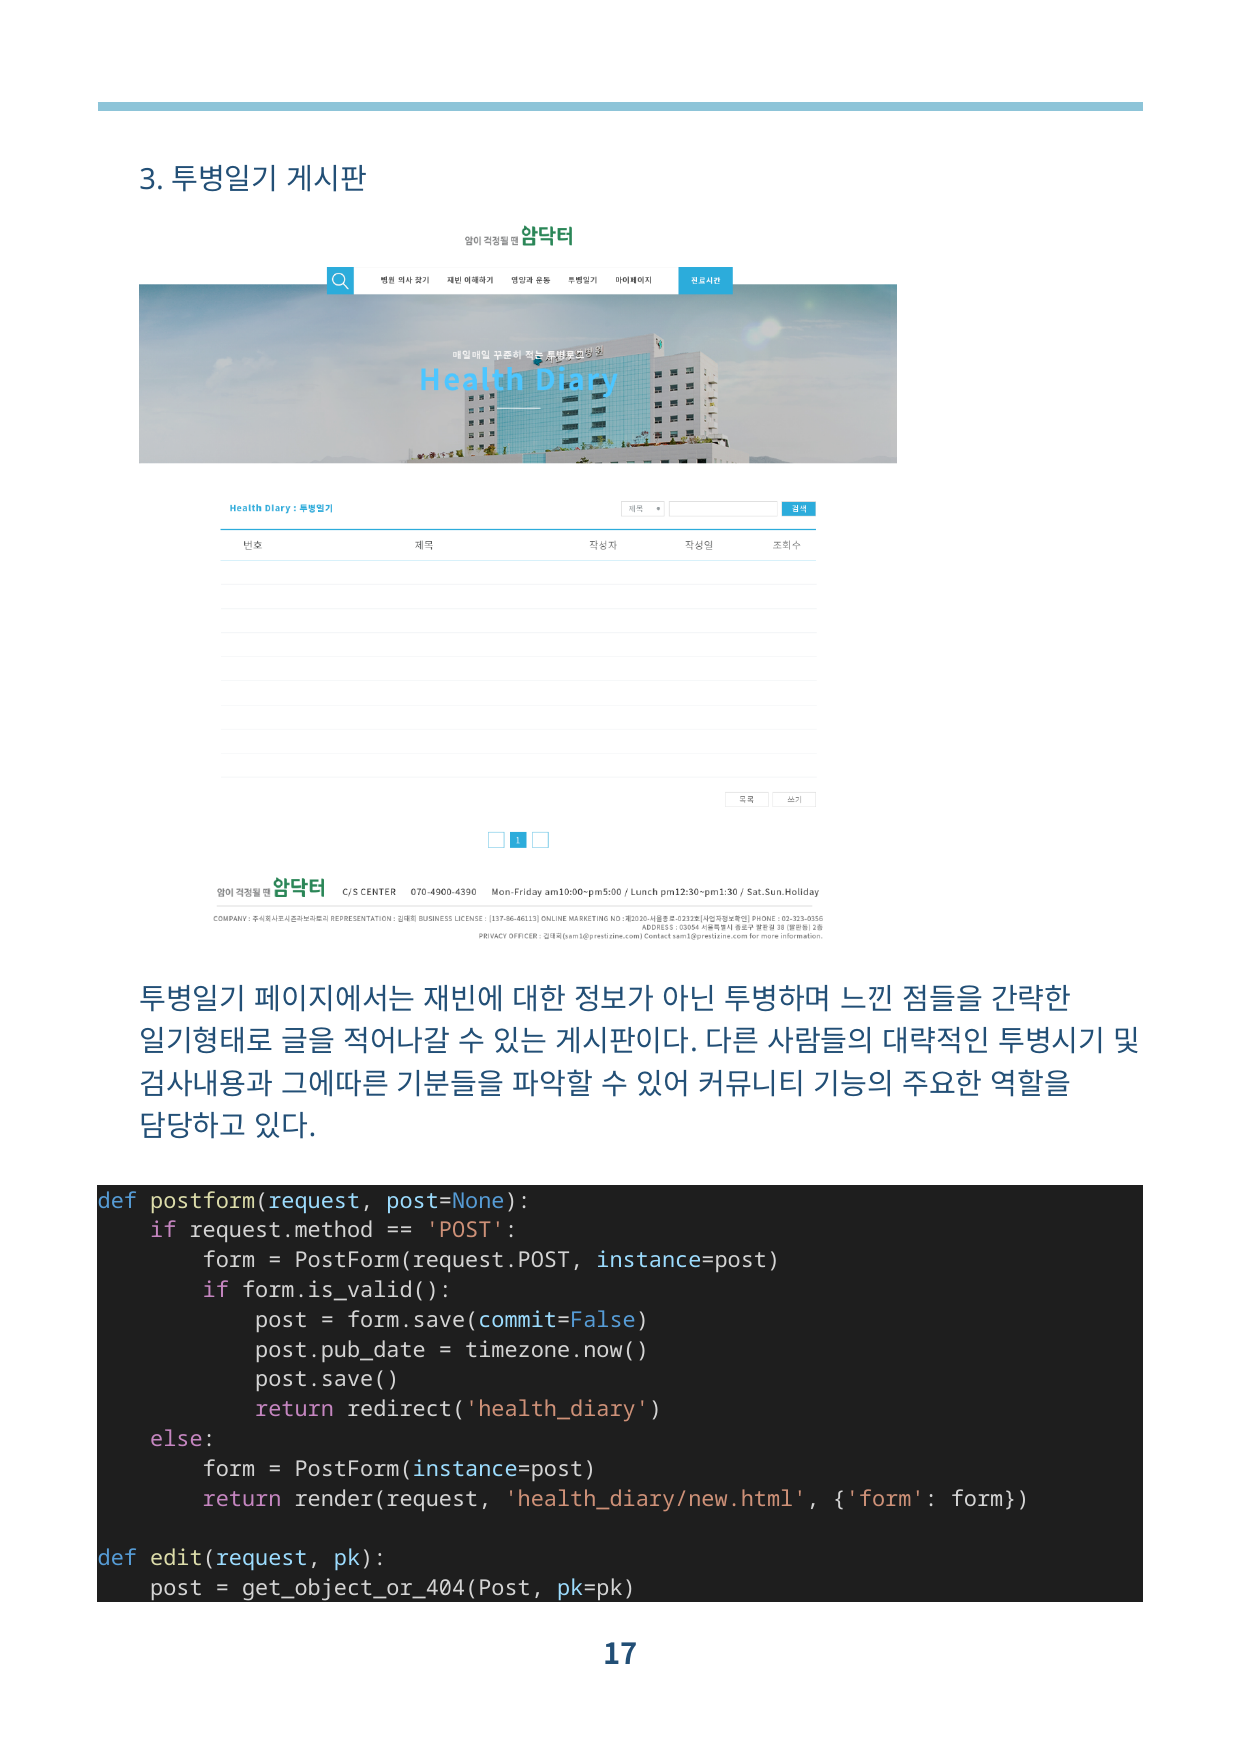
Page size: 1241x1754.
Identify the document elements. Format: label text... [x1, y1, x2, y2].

text form = PostForm(instance=post) [97, 1453, 1143, 1483]
text 3. 투병일기 게시판 [139, 156, 1143, 198]
text return redirect('health_diary') [97, 1393, 1143, 1423]
text def edit(request, pk): [97, 1542, 1143, 1572]
text 투병일기 페이지에서는 재빈에 대한 정보가 아닌 투병하며 느낀 점들을 간략한 일기형태로 글을 적어나갈 수 있는 게시판이다. 다른 사람들의 대략적인 투병시기 및 검사내용과 그에따른 기분들을 파악할 수 있어 커뮤니티 기능의 주요한 역할을 담당하고 있다. [139, 976, 1143, 1145]
text post = form.save(commit=False) [97, 1304, 1143, 1334]
text return render(request, 'health_diary/new.html', {'form': form}) [97, 1483, 1143, 1512]
text def postform(request, post=None): [97, 1185, 1143, 1214]
text form = PostForm(request.POST, instance=post) [97, 1244, 1143, 1274]
text post.pub_date = timezone.now() [97, 1334, 1143, 1363]
text else: [97, 1423, 1143, 1453]
text post = get_object_or_404(Post, pk=pk) [97, 1572, 1143, 1602]
text if request.method == 'POST': [97, 1214, 1143, 1244]
picture [139, 198, 897, 976]
text if form.is_valid(): [97, 1274, 1143, 1304]
text post.save() [97, 1363, 1143, 1393]
